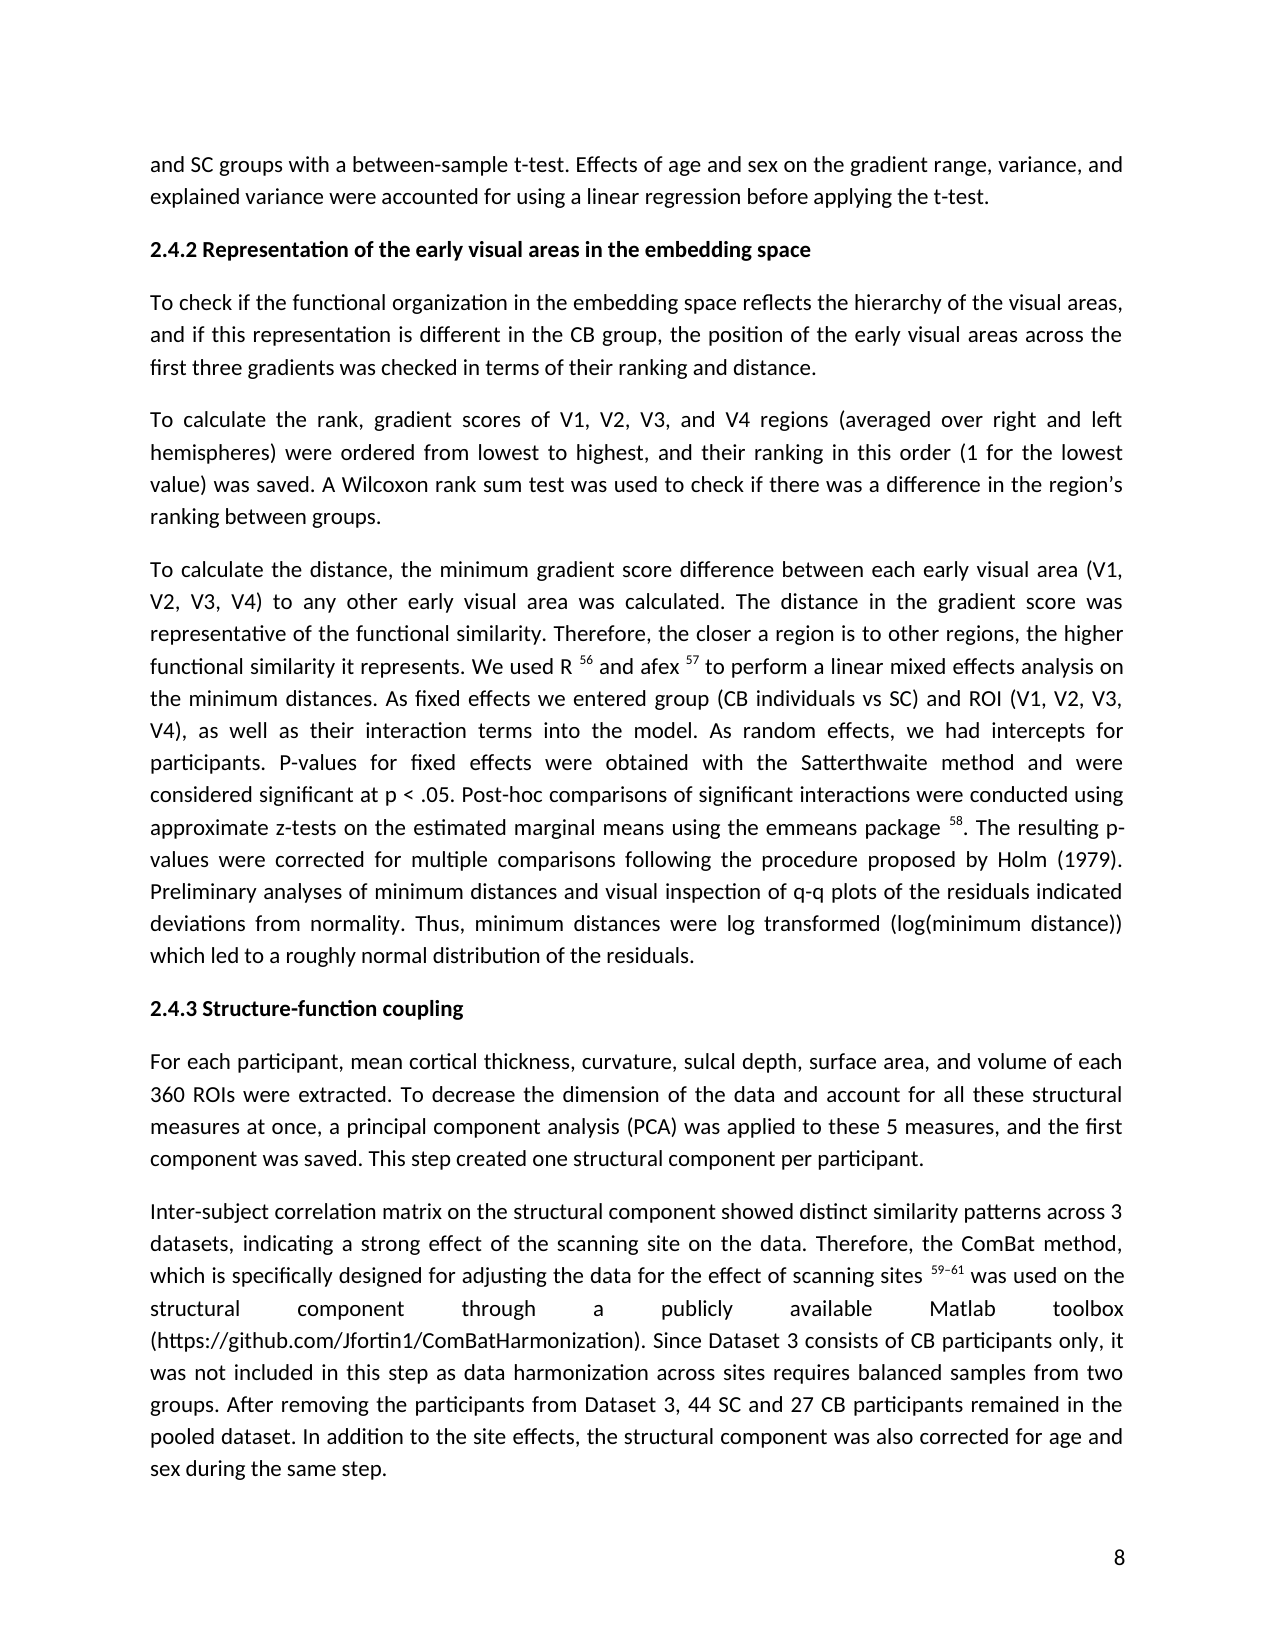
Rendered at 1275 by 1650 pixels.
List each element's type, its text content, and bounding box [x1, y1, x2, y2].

text To calculate the distance, the minimum gradient score difference between each early visual area (V1, V2, V3, V4) to any other early visual area was calculated. The distance in the gradient score was representative of the functional similarity. Therefore, the closer a region is to other regions, the higher functional similarity it represents. We used R 56 and afex 57 to perform a linear mixed effects analysis on the minimum distances. As fixed effects we entered group (CB individuals vs SC) and ROI (V1, V2, V3, V4), as well as their interaction terms into the model. As random effects, we had intercepts for participants. P-values for fixed effects were obtained with the Satterthwaite method and were considered significant at p < .05. Post-hoc comparisons of significant interactions were conducted using approximate z-tests on the estimated marginal means using the emmeans package 58. The resulting p-values were corrected for multiple comparisons following the procedure proposed by Holm (1979). Preliminary analyses of minimum distances and visual inspection of q-q plots of the residuals indicated deviations from normality. Thus, minimum distances were log transformed (log(minimum distance)) which led to a roughly normal distribution of the residuals. [150, 555, 1125, 969]
text For each participant, mean cortical thickness, curvature, sulcal depth, surface area, and volume of each 360 ROIs were extracted. To decrease the dimension of the data and account for all these structural measures at once, a principal component analysis (PCA) was applied to these 5 measures, and the first component was saved. This step created one structural component per participant. [150, 1047, 1125, 1172]
text To check if the functional organization in the embedding space reflects the hierarchy of the visual areas, and if this representation is different in the CB group, the position of the early visual areas across the first three gradients was checked in terms of their ranking and distance. [150, 288, 1125, 381]
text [150, 150, 1125, 210]
text Inter-subject correlation matrix on the structural component showed distinct similarity patterns across 3 datasets, indicating a strong effect of the scanning site on the data. Therefore, the ComBat method, which is specifically designed for adjusting the data for the effect of scanning sites 59–61 was used on the structural component through a publicly available Matlab toolbox (https://github.com/Jfortin1/ComBatHarmonization). Since Dataset 3 consists of CB participants only, it was not included in this step as data harmonization across sites requires balanced samples from two groups. After removing the participants from Dataset 3, 44 SC and 27 CB participants remained in the pooled dataset. In addition to the site effects, the structural component was also corrected for age and sex during the same step. [150, 1197, 1125, 1483]
text 2.4.2 Representation of the early visual areas in the embedding space [150, 235, 1125, 263]
text To calculate the rank, gradient scores of V1, V2, V3, and V4 regions (averaged over right and left hemispheres) were ordered from lowest to highest, and their ranking in this order (1 for the lowest value) was saved. A Wilcoxon rank sum test was used to check if there was a difference in the region’s ranking between groups. [150, 406, 1125, 530]
text 2.4.3 Structure-function coupling [150, 994, 1125, 1022]
